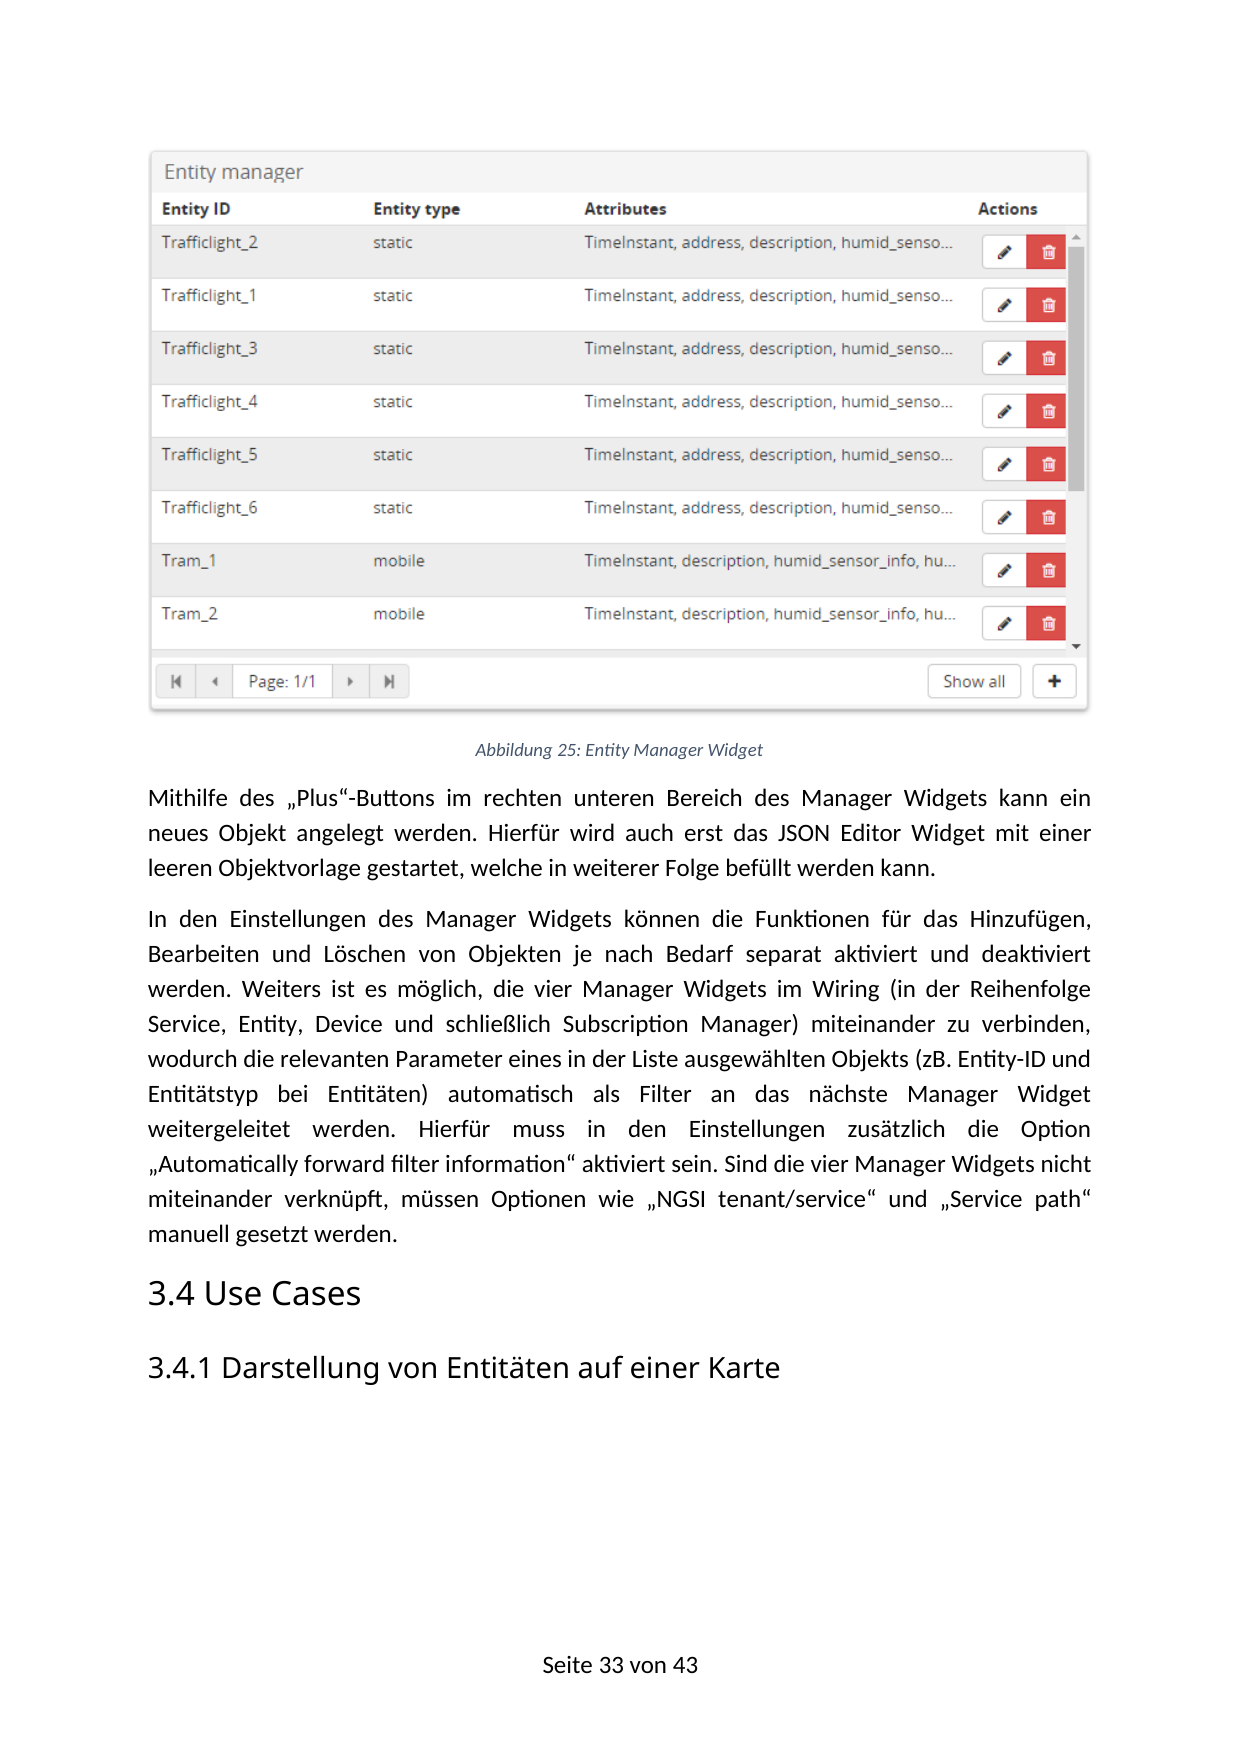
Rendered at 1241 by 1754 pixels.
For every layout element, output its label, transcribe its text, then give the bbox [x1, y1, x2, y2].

text Mithilfe des „Plus“-Buttons im rechten unteren Bereich des Manager Widgets kann ein neues Objekt angelegt werden. Hierfür wird auch erst das JSON Editor Widget mit einer leeren Objektvorlage gestartet, welche in weiterer Folge befüllt werden kann. [148, 782, 1093, 882]
text In den Einstellungen des Manager Widgets können die Funktionen für das Hinzufügen, Bearbeiten und Löschen von Objekten je nach Bedarf separat aktiviert und deaktiviert werden. Weiters ist es möglich, die vier Manager Widgets im Wiring (in der Reihenfolge Service, Entity, Device und schließlich Subscription Manager) miteinander zu verbinden, wodurch die relevanten Parameter eines in der Liste ausgewählten Objekts (zB. Entity-ID und Entitätstyp bei Entitäten) automatisch als Filter an das nächste Manager Widget weitergeleitet werden. Hierfür muss in den Einstellungen zusätzlich die Option „Automatically forward filter information“ aktiviert sein. Sind die vier Manager Widgets nicht miteinander verknüpft, müssen Optionen wie „NGSI tenant/service“ und „Service path“ manuell gesetzt werden. [148, 903, 1093, 1249]
picture [147, 147, 1093, 717]
text Darstellung von Entitäten auf einer Karte [148, 1347, 1093, 1387]
text Use Cases [148, 1270, 1093, 1315]
